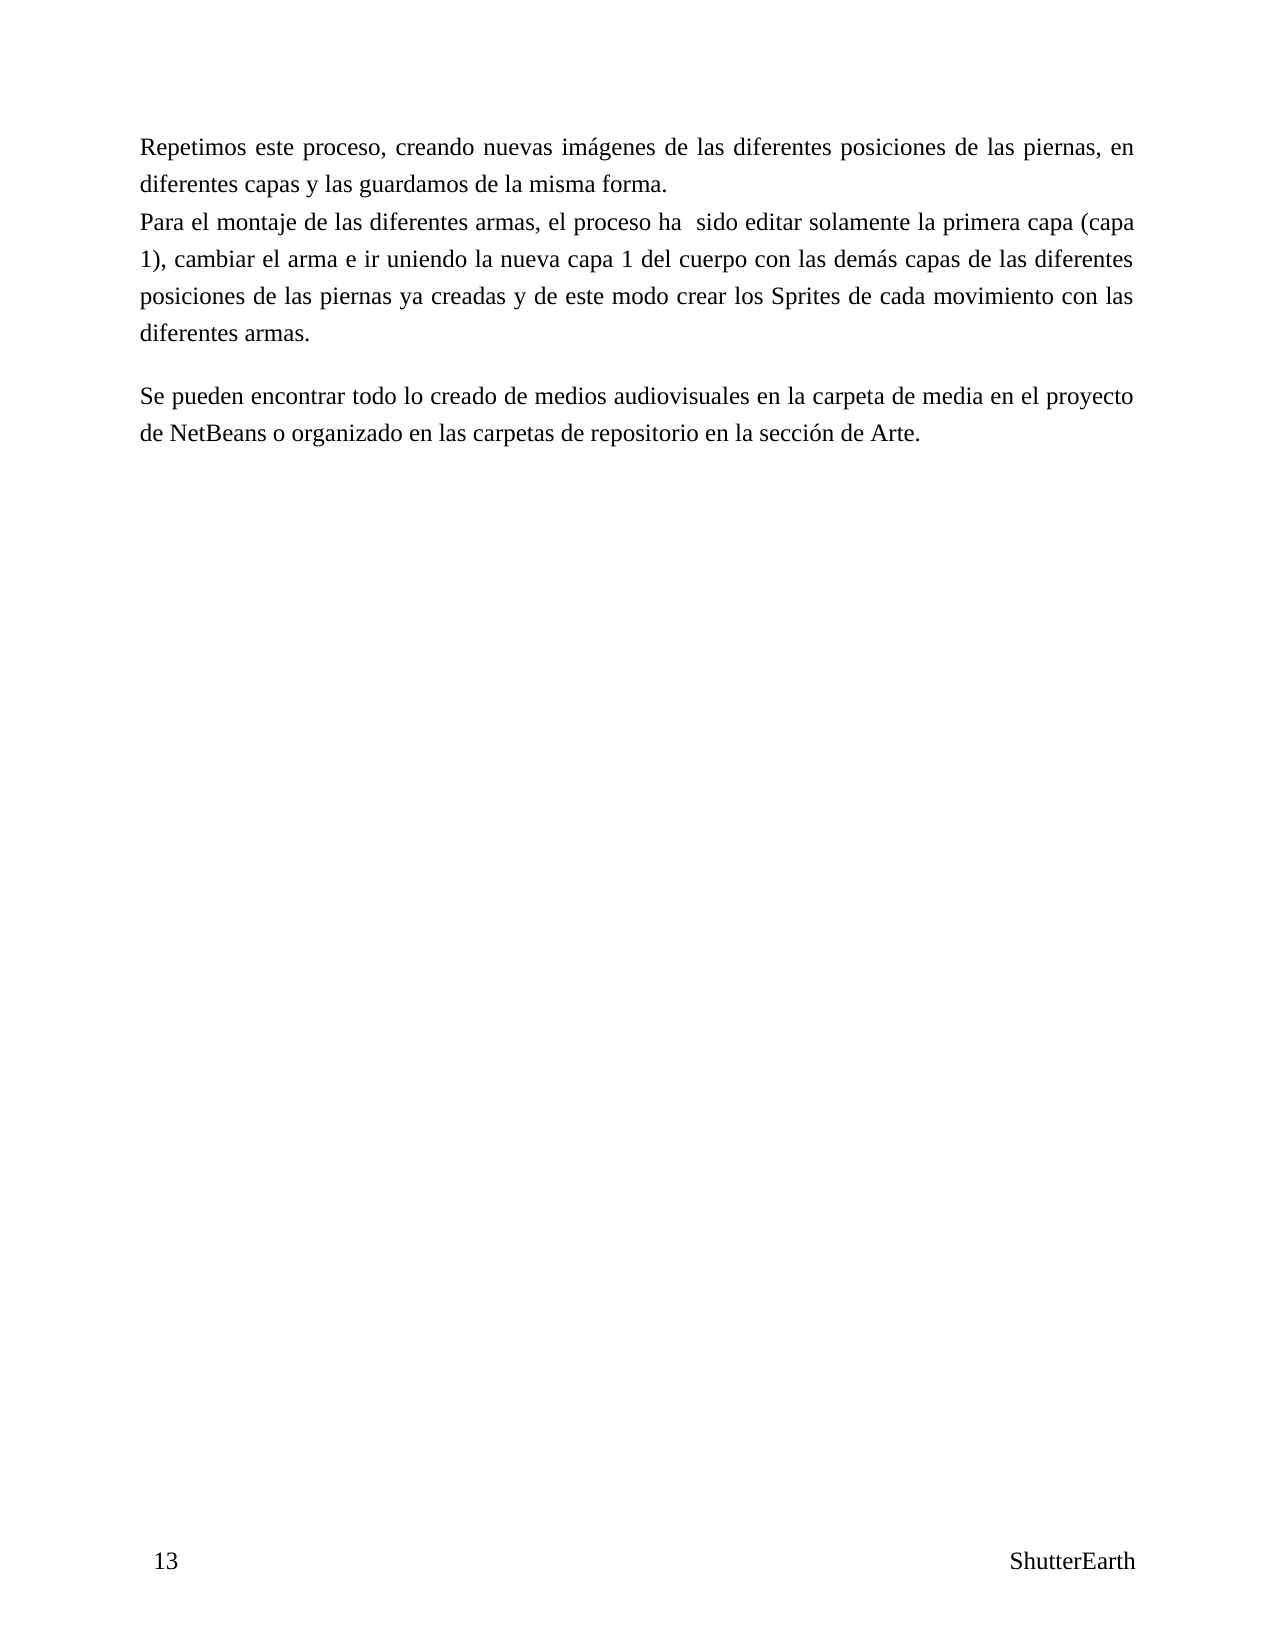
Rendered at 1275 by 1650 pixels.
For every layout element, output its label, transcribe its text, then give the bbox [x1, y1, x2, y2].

text Repetimos este proceso, creando nuevas imágenes de las diferentes posiciones de las piernas, en diferentes capas y las guardamos de la misma forma. [139, 132, 1136, 198]
text Se pueden encontrar todo lo creado de medios audiovisuales en la carpeta de media en el proyecto de NetBeans o organizado en las carpetas de repositorio en la sección de Arte. [139, 381, 1136, 447]
text Para el montaje de las diferentes armas, el proceso ha sido editar solamente la primera capa (capa 1), cambiar el arma e ir uniendo la nueva capa 1 del cuerpo con las demás capas de las diferentes posiciones de las piernas ya creadas y de este modo crear los Sprites de cada movimiento con las diferentes armas. [139, 207, 1136, 347]
